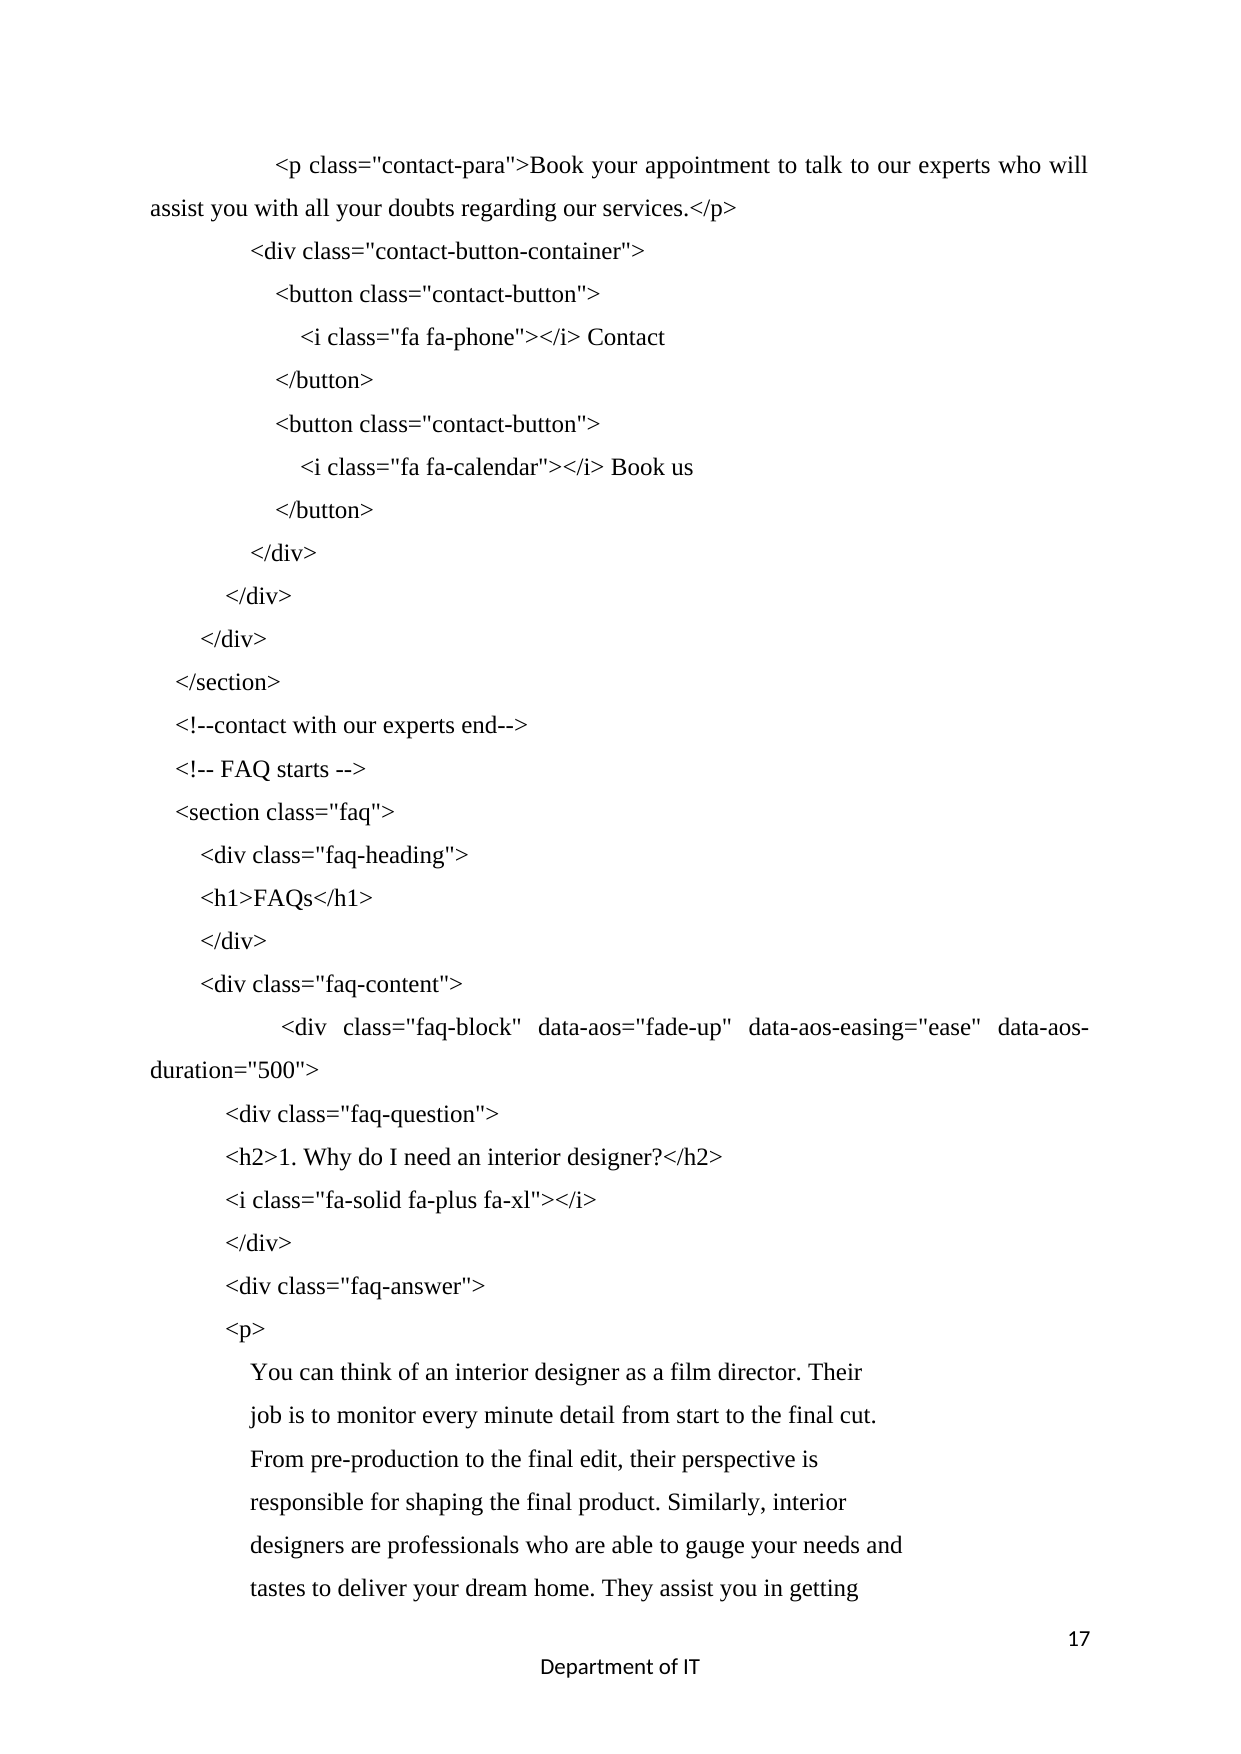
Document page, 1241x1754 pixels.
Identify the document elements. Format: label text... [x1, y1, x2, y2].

text <!-- FAQ starts --> [150, 754, 1090, 782]
text <div class="faq-question"> [150, 1099, 1090, 1127]
text </div> [150, 538, 1090, 567]
text <button class="contact-button"> [150, 279, 1090, 308]
text <section class="faq"> [150, 797, 1090, 826]
text <i class="fa fa-calendar"></i> Book us [150, 452, 1090, 481]
text <div class="faq-block" data-aos="fade-up" data-aos-easing="ease" data-aos-duration="500"> [150, 1012, 1090, 1084]
text <h1>FAQs</h1> [150, 883, 1090, 912]
text <p> [150, 1314, 1090, 1343]
text <!--contact with our experts end--> [150, 711, 1090, 739]
text </button> [150, 495, 1090, 524]
text From pre-production to the final edit, their perspective is [150, 1444, 1090, 1472]
text You can think of an interior designer as a film director. Their [150, 1357, 1090, 1386]
text </div> [150, 581, 1090, 610]
text </button> [150, 366, 1090, 394]
text <h2>1. Why do I need an interior designer?</h2> [150, 1142, 1090, 1171]
text <div class="contact-button-container"> [150, 236, 1090, 265]
text <i class="fa fa-phone"></i> Contact [150, 322, 1090, 351]
text <i class="fa-solid fa-plus fa-xl"></i> [150, 1185, 1090, 1214]
text job is to monitor every minute detail from start to the final cut. [150, 1401, 1090, 1429]
text <p class="contact-para">Book your appointment to talk to our experts who will assist you with all your doubts regarding our services.</p> [150, 150, 1090, 222]
text <div class="faq-content"> [150, 969, 1090, 998]
text </section> [150, 667, 1090, 696]
text <div class="faq-heading"> [150, 840, 1090, 869]
text designers are professionals who are able to gauge your needs and [150, 1530, 1090, 1559]
text <button class="contact-button"> [150, 409, 1090, 437]
text </div> [150, 1228, 1090, 1257]
text responsible for shaping the final product. Similarly, interior [150, 1487, 1090, 1516]
text </div> [150, 926, 1090, 955]
text </div> [150, 624, 1090, 653]
text <div class="faq-answer"> [150, 1271, 1090, 1300]
text tastes to deliver your dream home. They assist you in getting [150, 1573, 1090, 1602]
